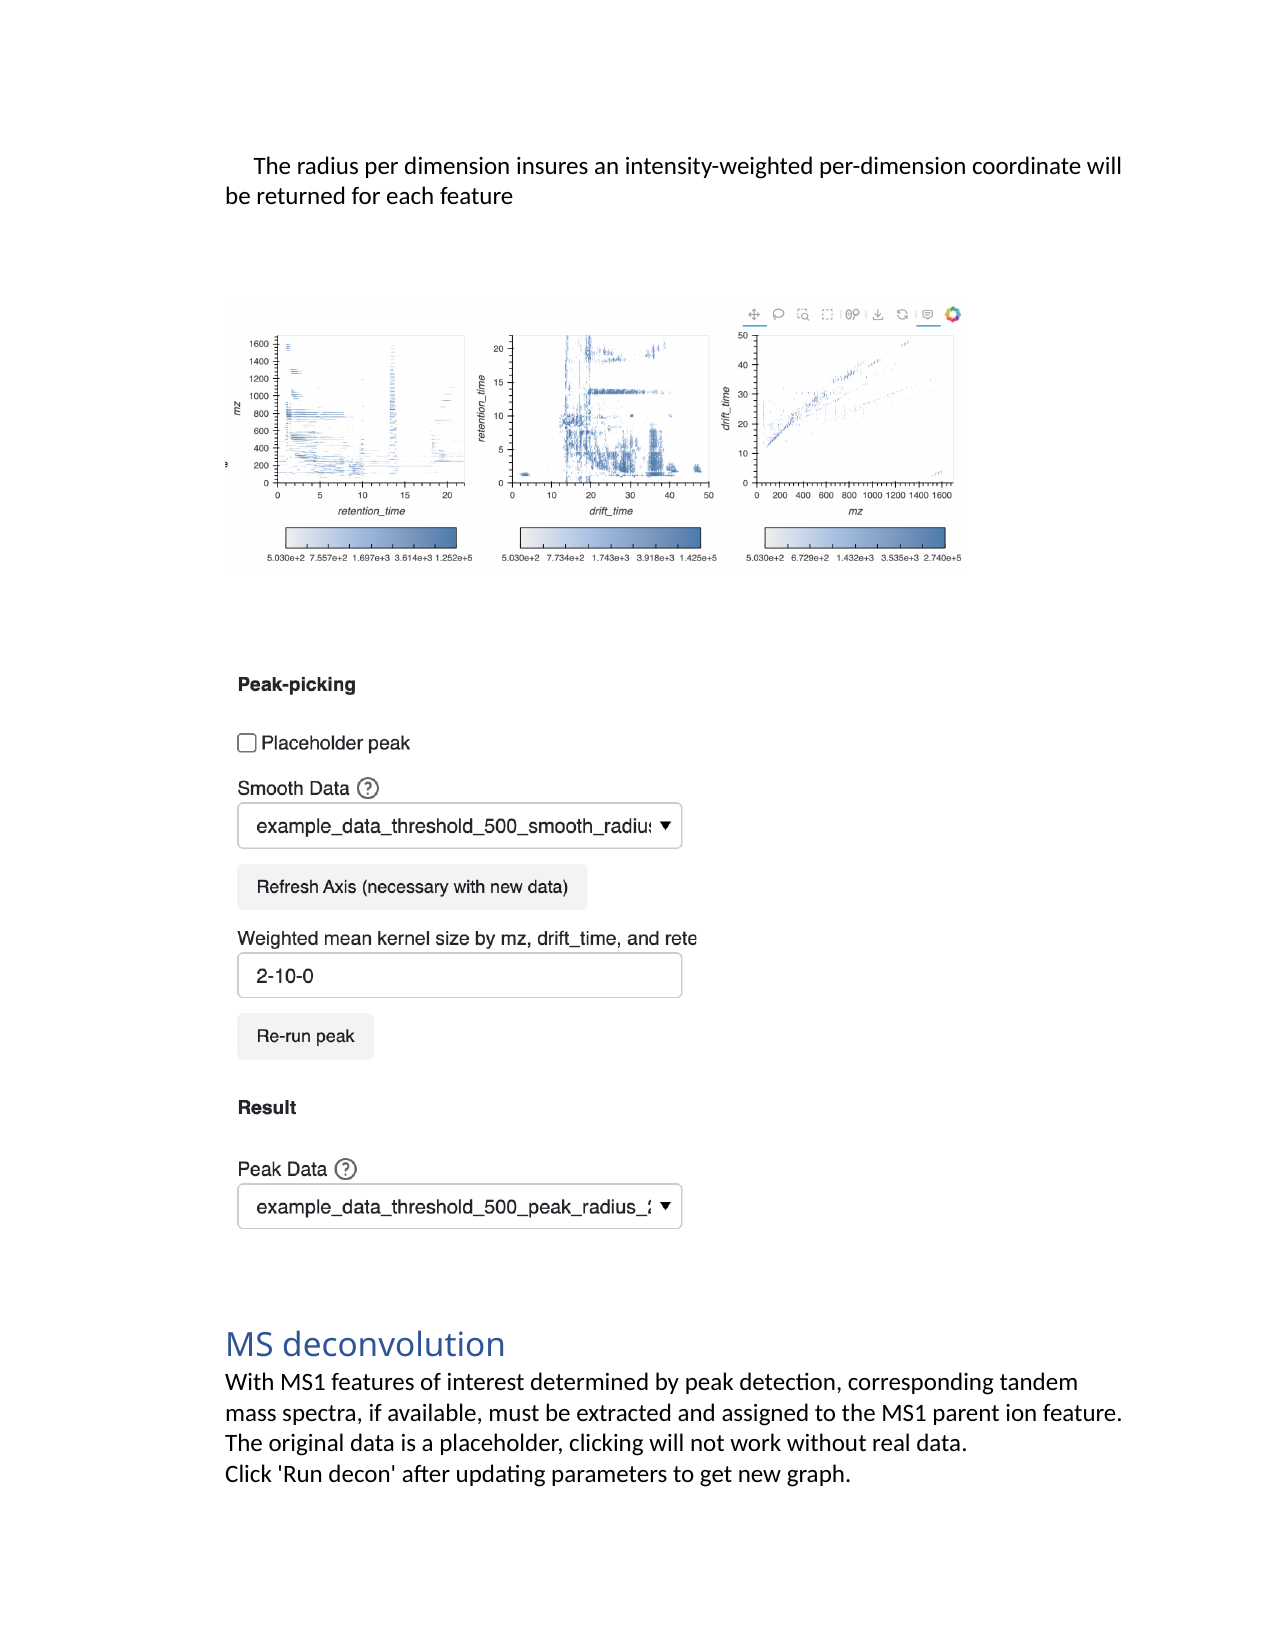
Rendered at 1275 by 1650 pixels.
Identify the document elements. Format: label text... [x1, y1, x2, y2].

list The radius per dimension insures an intensity-weighted per-dimension coordinate will be returned for each feature [225, 150, 1125, 211]
list Click 'Run decon' after updating parameters to get new graph. [225, 1458, 1125, 1488]
picture [225, 663, 697, 1260]
list With MS1 features of interest determined by peak detection, corresponding tandem mass spectra, if available, must be extracted and assigned to the MS1 parent ion feature. The original data is a placeholder, clicking will not work without real data. [225, 1366, 1125, 1458]
picture [225, 302, 969, 572]
list MS deconvolution [225, 1321, 1125, 1366]
